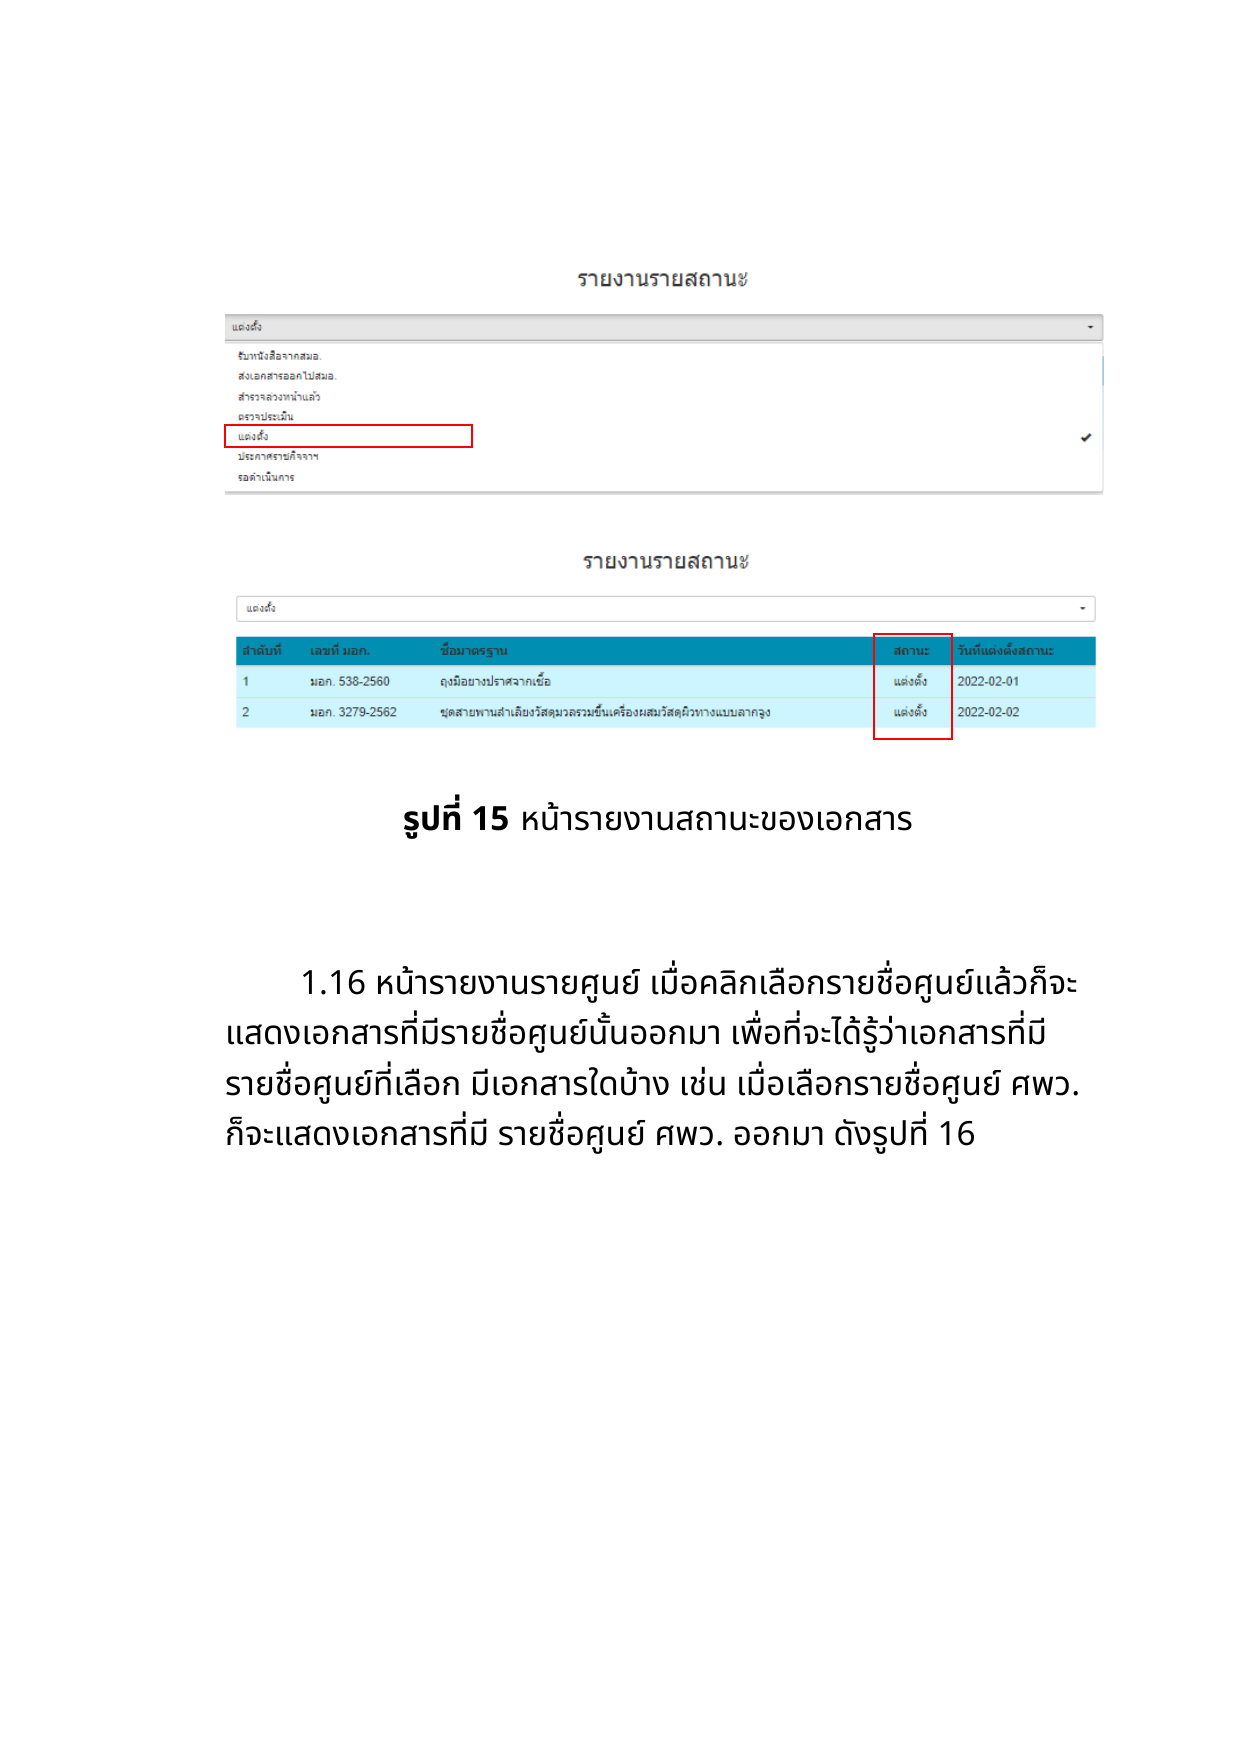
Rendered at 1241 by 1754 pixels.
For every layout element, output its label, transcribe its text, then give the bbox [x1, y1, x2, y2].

text 1.16 หน้ารายงานรายศูนย์ เมื่อคลิกเลือกรายชื่อศูนย์แล้วก็จะแสดงเอกสารที่มีรายชื่อศูนย์นั้นออกมา เพื่อที่จะได้รู้ว่าเอกสารที่มีรายชื่อศูนย์ที่เลือก มีเอกสารใดบ้าง เช่น เมื่อเลือกรายชื่อศูนย์ ศพว. ก็จะแสดงเอกสารที่มี รายชื่อศูนย์ ศพว. ออกมา ดังรูปที่ 16 [225, 958, 1090, 1161]
picture [343, 649, 368, 654]
picture [497, 649, 507, 654]
picture [440, 648, 464, 654]
picture [894, 648, 904, 654]
picture [875, 666, 951, 738]
picture [469, 649, 484, 654]
picture [226, 426, 471, 446]
picture [913, 649, 926, 654]
picture [243, 647, 249, 654]
picture [271, 649, 281, 654]
picture [961, 648, 1029, 654]
picture [225, 270, 1104, 495]
picture [1041, 649, 1051, 654]
picture [254, 649, 268, 654]
picture [225, 539, 1106, 738]
text รูปที่ 15 หน้ารายงานสถานะของเอกสาร [225, 794, 1090, 845]
